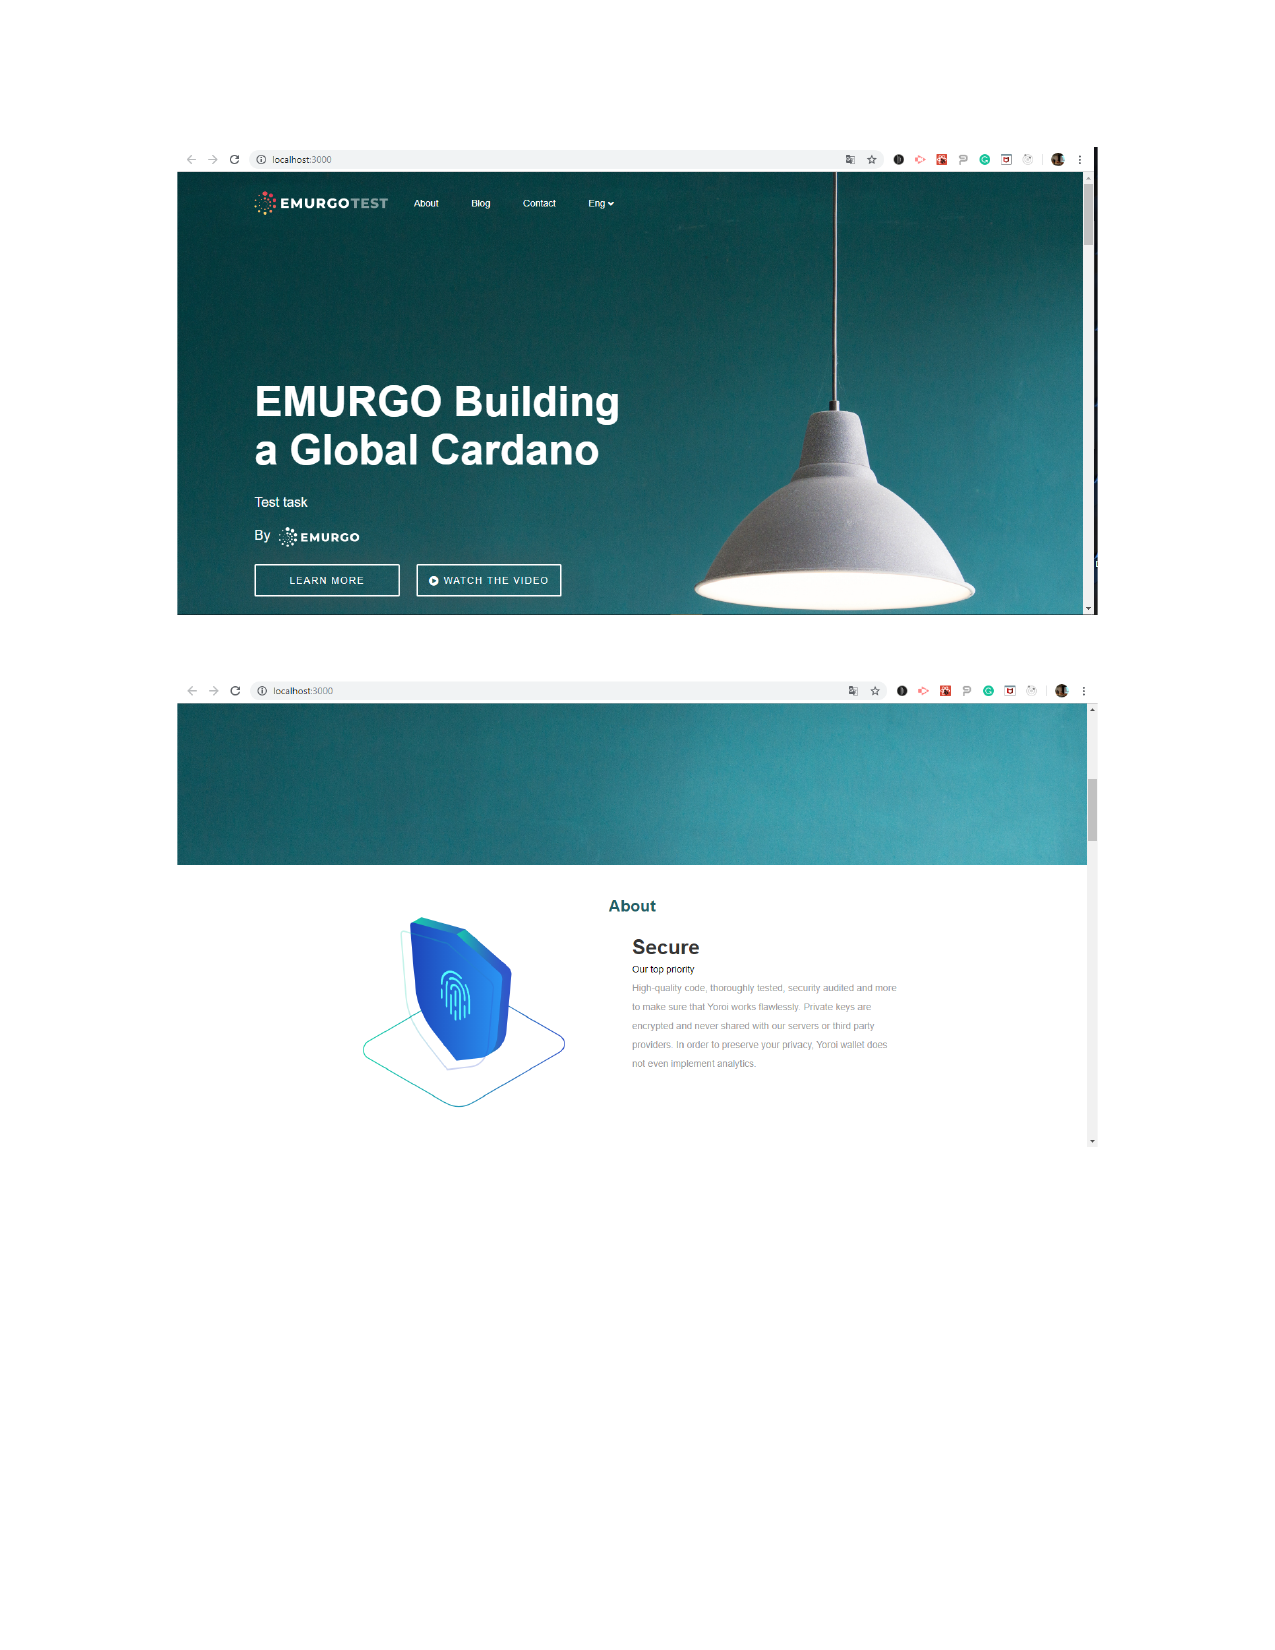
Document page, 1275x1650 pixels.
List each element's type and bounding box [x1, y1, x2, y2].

picture [177, 147, 1098, 615]
picture [177, 680, 1098, 1147]
